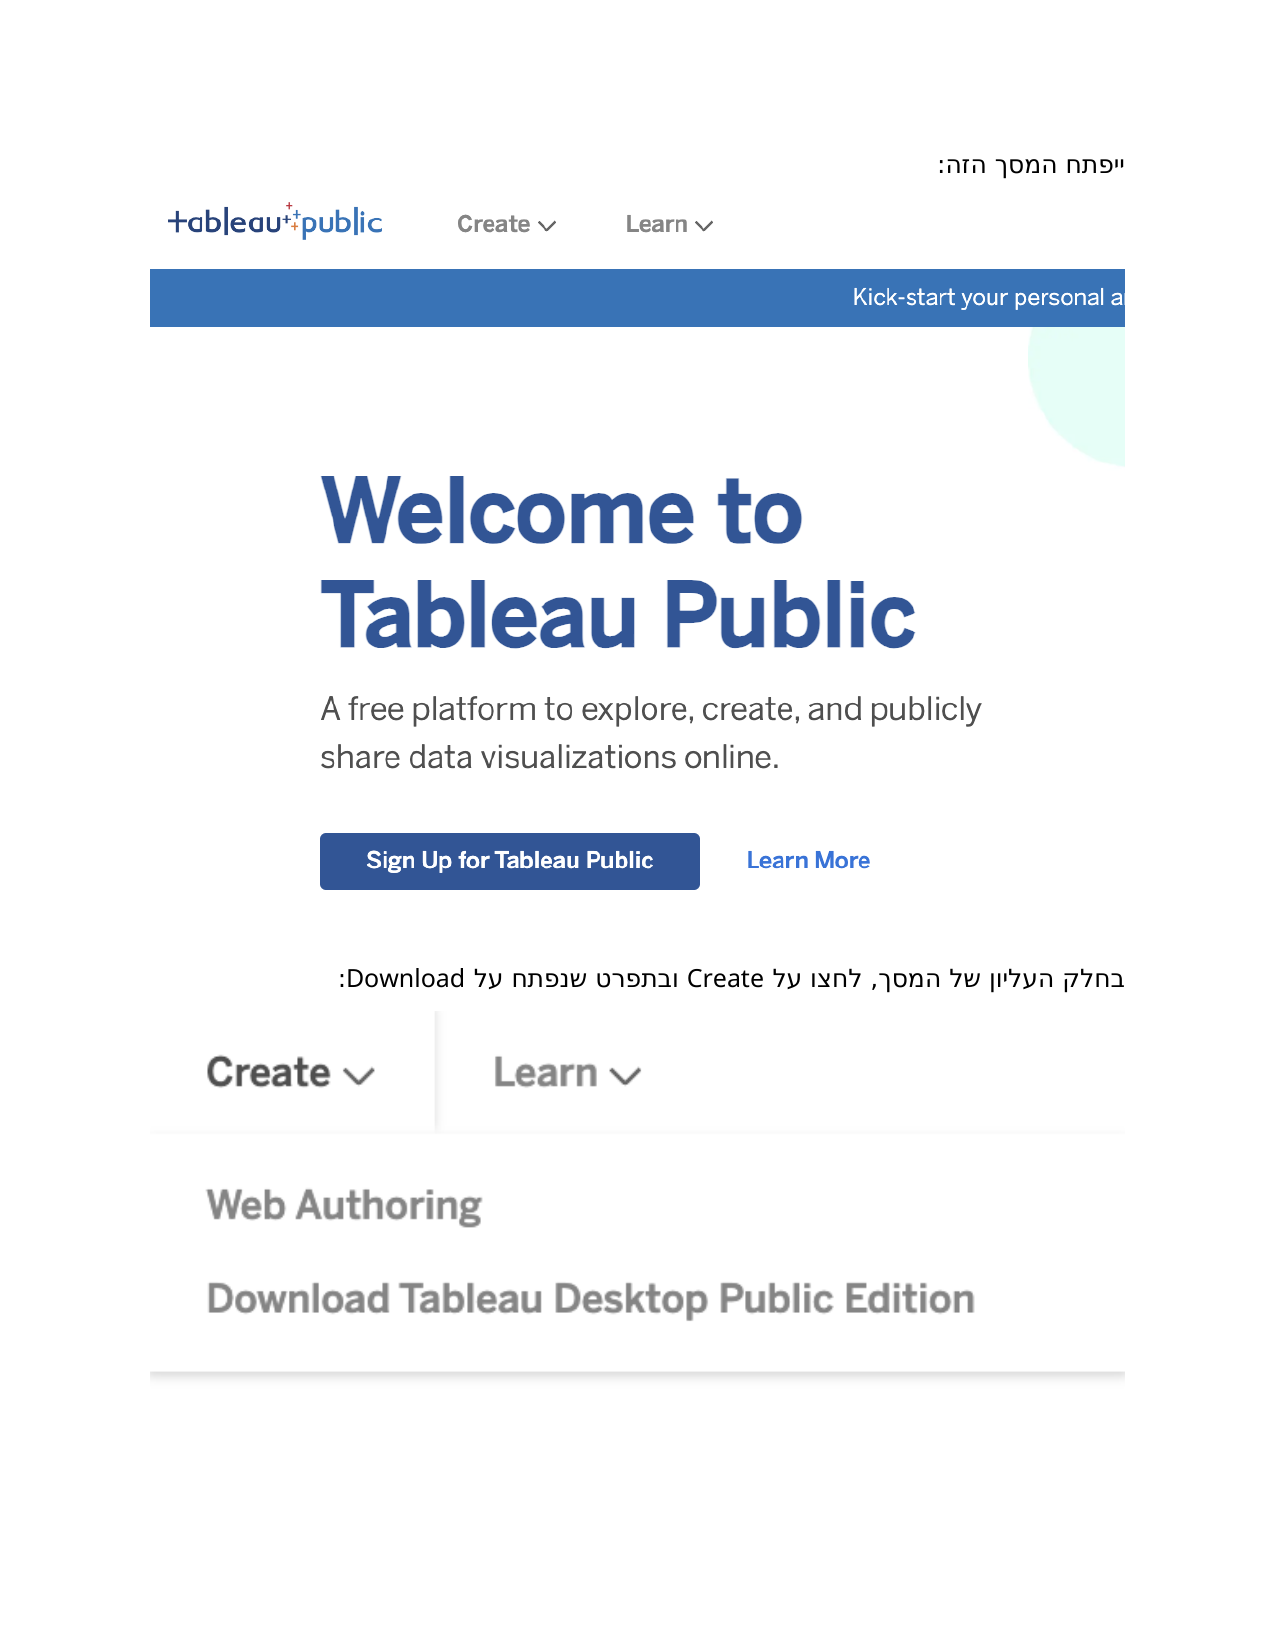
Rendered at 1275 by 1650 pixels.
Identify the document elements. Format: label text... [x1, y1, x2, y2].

picture [150, 193, 1125, 947]
text בחלק העליון של המסך, לחצו על Create ובתפרט שנפתח על Download: [150, 961, 1125, 995]
picture [150, 1011, 1125, 1390]
text ייפתח המסך הזה: [150, 150, 1125, 179]
